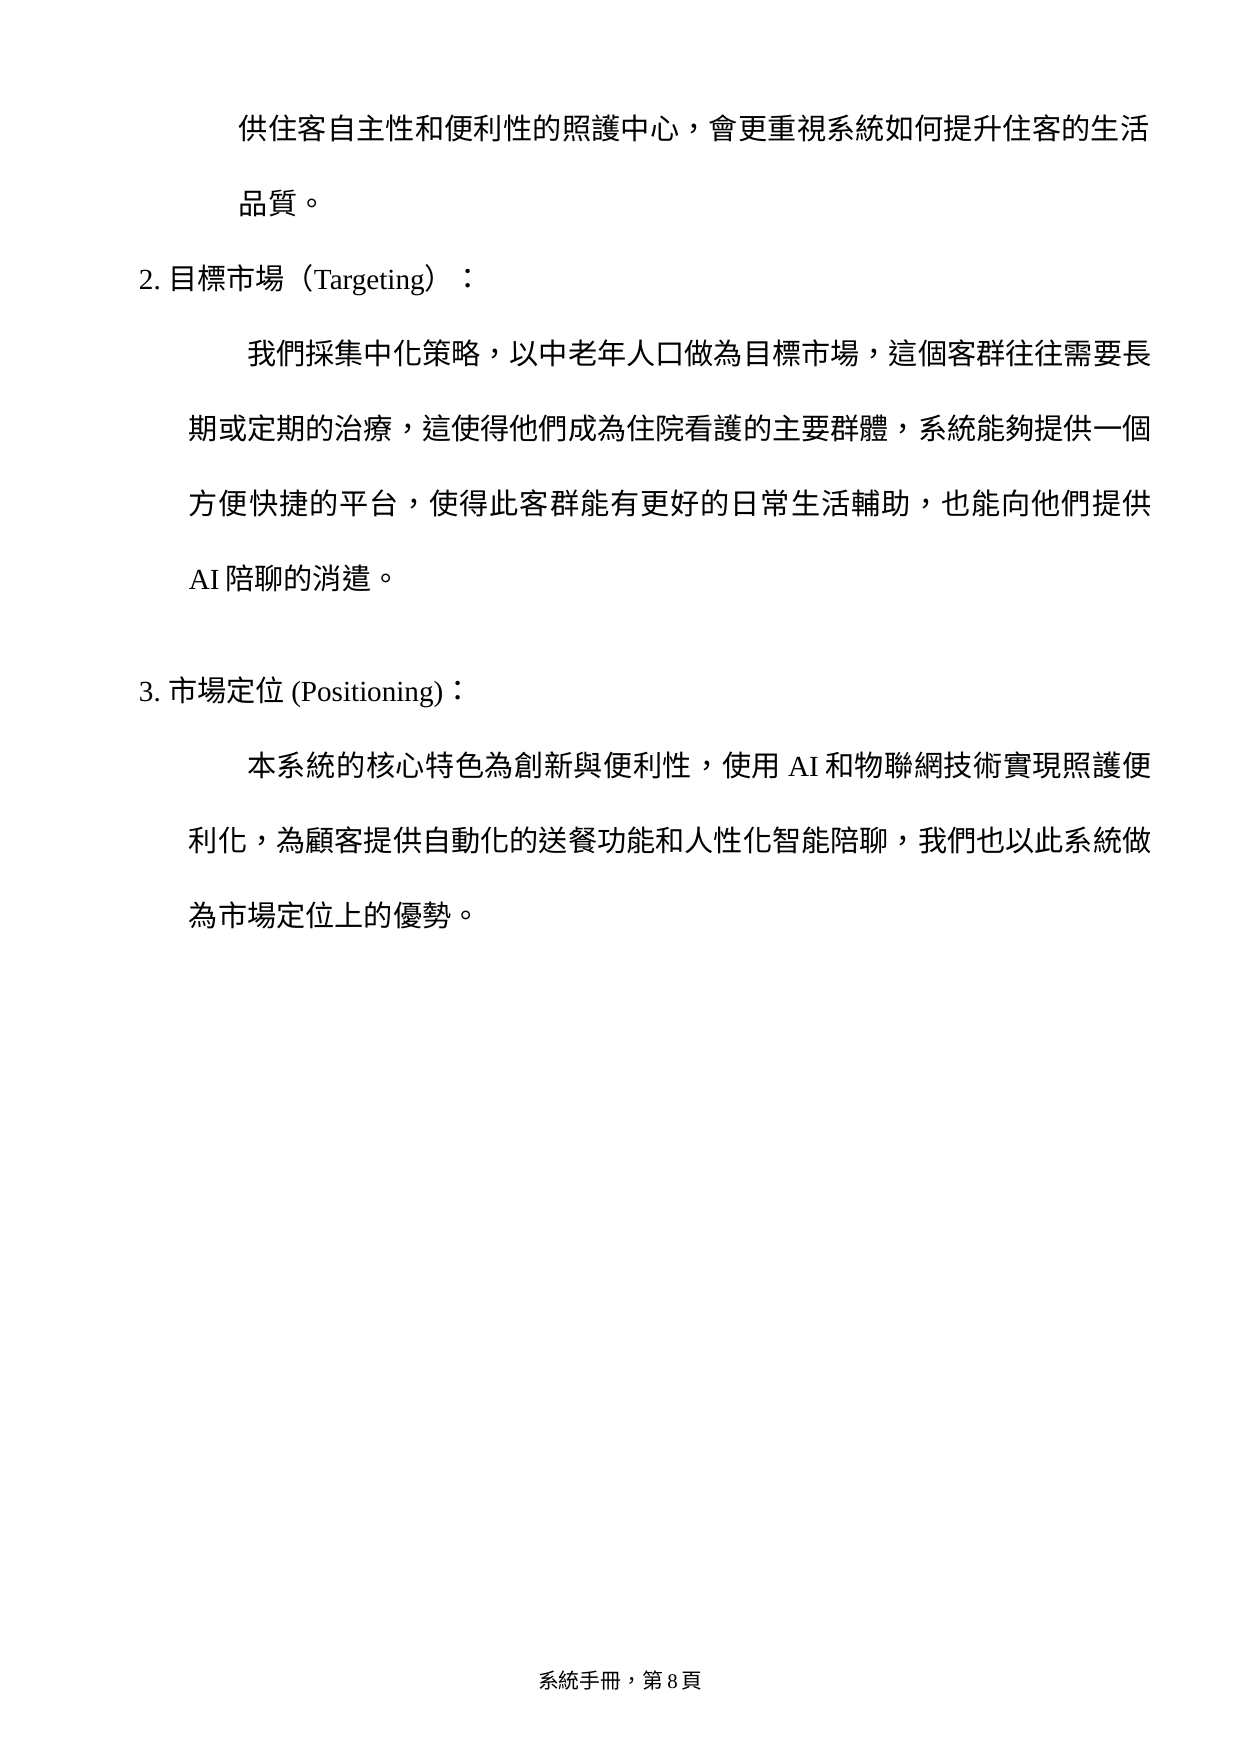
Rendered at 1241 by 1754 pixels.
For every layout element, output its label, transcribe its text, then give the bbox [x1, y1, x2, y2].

list 我們採集中化策略，以中老年人口做為目標市場，這個客群往往需要長期或定期的治療，這使得他們成為住院看護的主要群體，系統能夠提供一個方便快捷的平台，使得此客群能有更好的日常生活輔助，也能向他們提供AI陪聊的消遣。 [189, 314, 1152, 614]
list 本系統的核心特色為創新與便利性，使用AI和物聯網技術實現照護便利化，為顧客提供自動化的送餐功能和人性化智能陪聊，我們也以此系統做為市場定位上的優勢。 [189, 727, 1152, 952]
list 3. 市場定位 (Positioning)： [139, 652, 1152, 727]
list 2. 目標市場（Targeting）： [139, 239, 1152, 314]
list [189, 89, 1152, 239]
